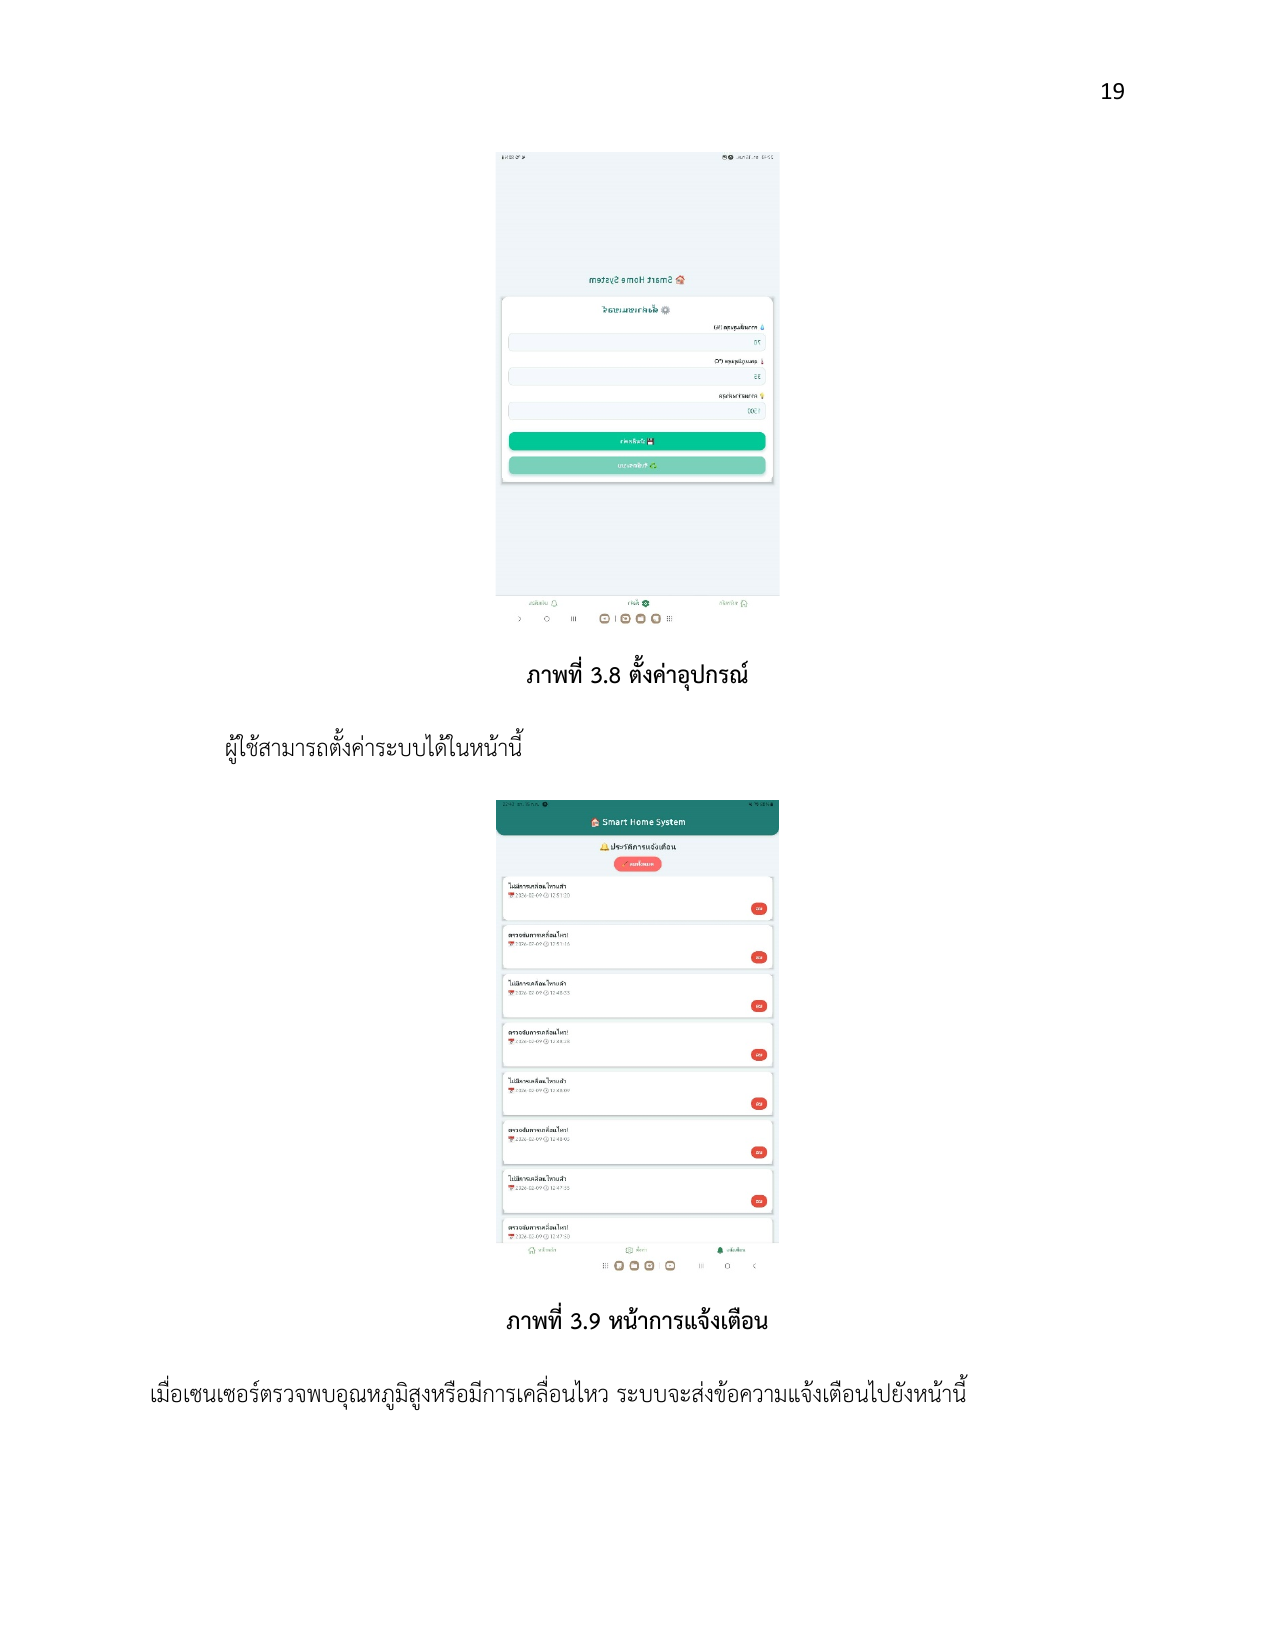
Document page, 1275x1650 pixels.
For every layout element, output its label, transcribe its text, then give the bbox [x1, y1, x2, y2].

text ภาพที่ 3.8 ตั้งค่าอุปกรณ์ [150, 655, 1125, 699]
text ผู้ใช้สามารถตั้งค่าระบบได้ในหน้านี้ [150, 728, 1125, 772]
picture [495, 152, 780, 626]
text ภาพที่ 3.9 หน้าการแจ้งเตือน [150, 1301, 1125, 1345]
text เมื่อเซนเซอร์ตรวจพบอุณหภูมิสูงหรือมีการเคลื่อนไหว ระบบจะส่งข้อความแจ้งเตือนไปยังหน้านี้ [150, 1374, 1125, 1418]
picture [496, 800, 779, 1273]
